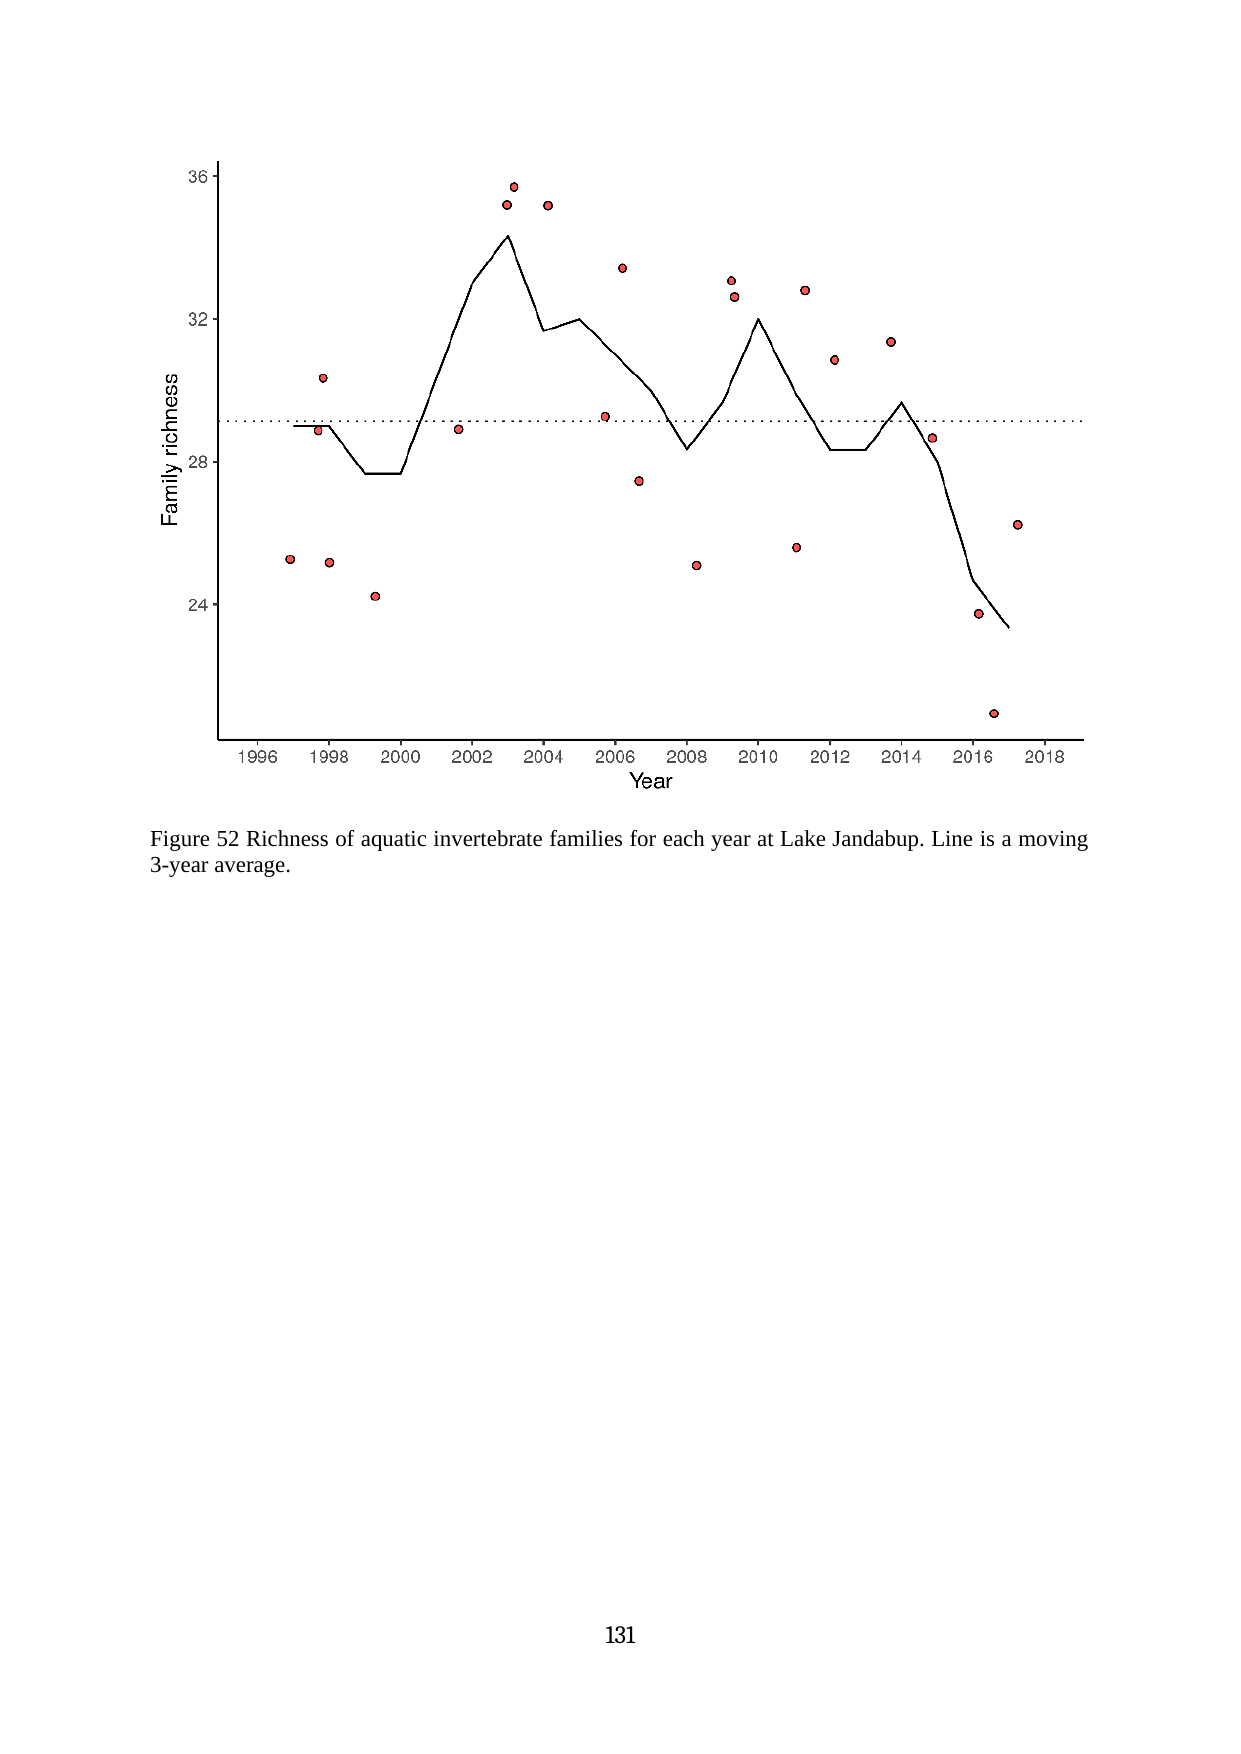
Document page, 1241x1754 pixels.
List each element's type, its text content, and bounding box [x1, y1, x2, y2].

text Figure 52 Richness of aquatic invertebrate families for each year at Lake Jandabup. Line is a moving 3-year average. [150, 824, 1090, 877]
picture [150, 150, 1095, 804]
